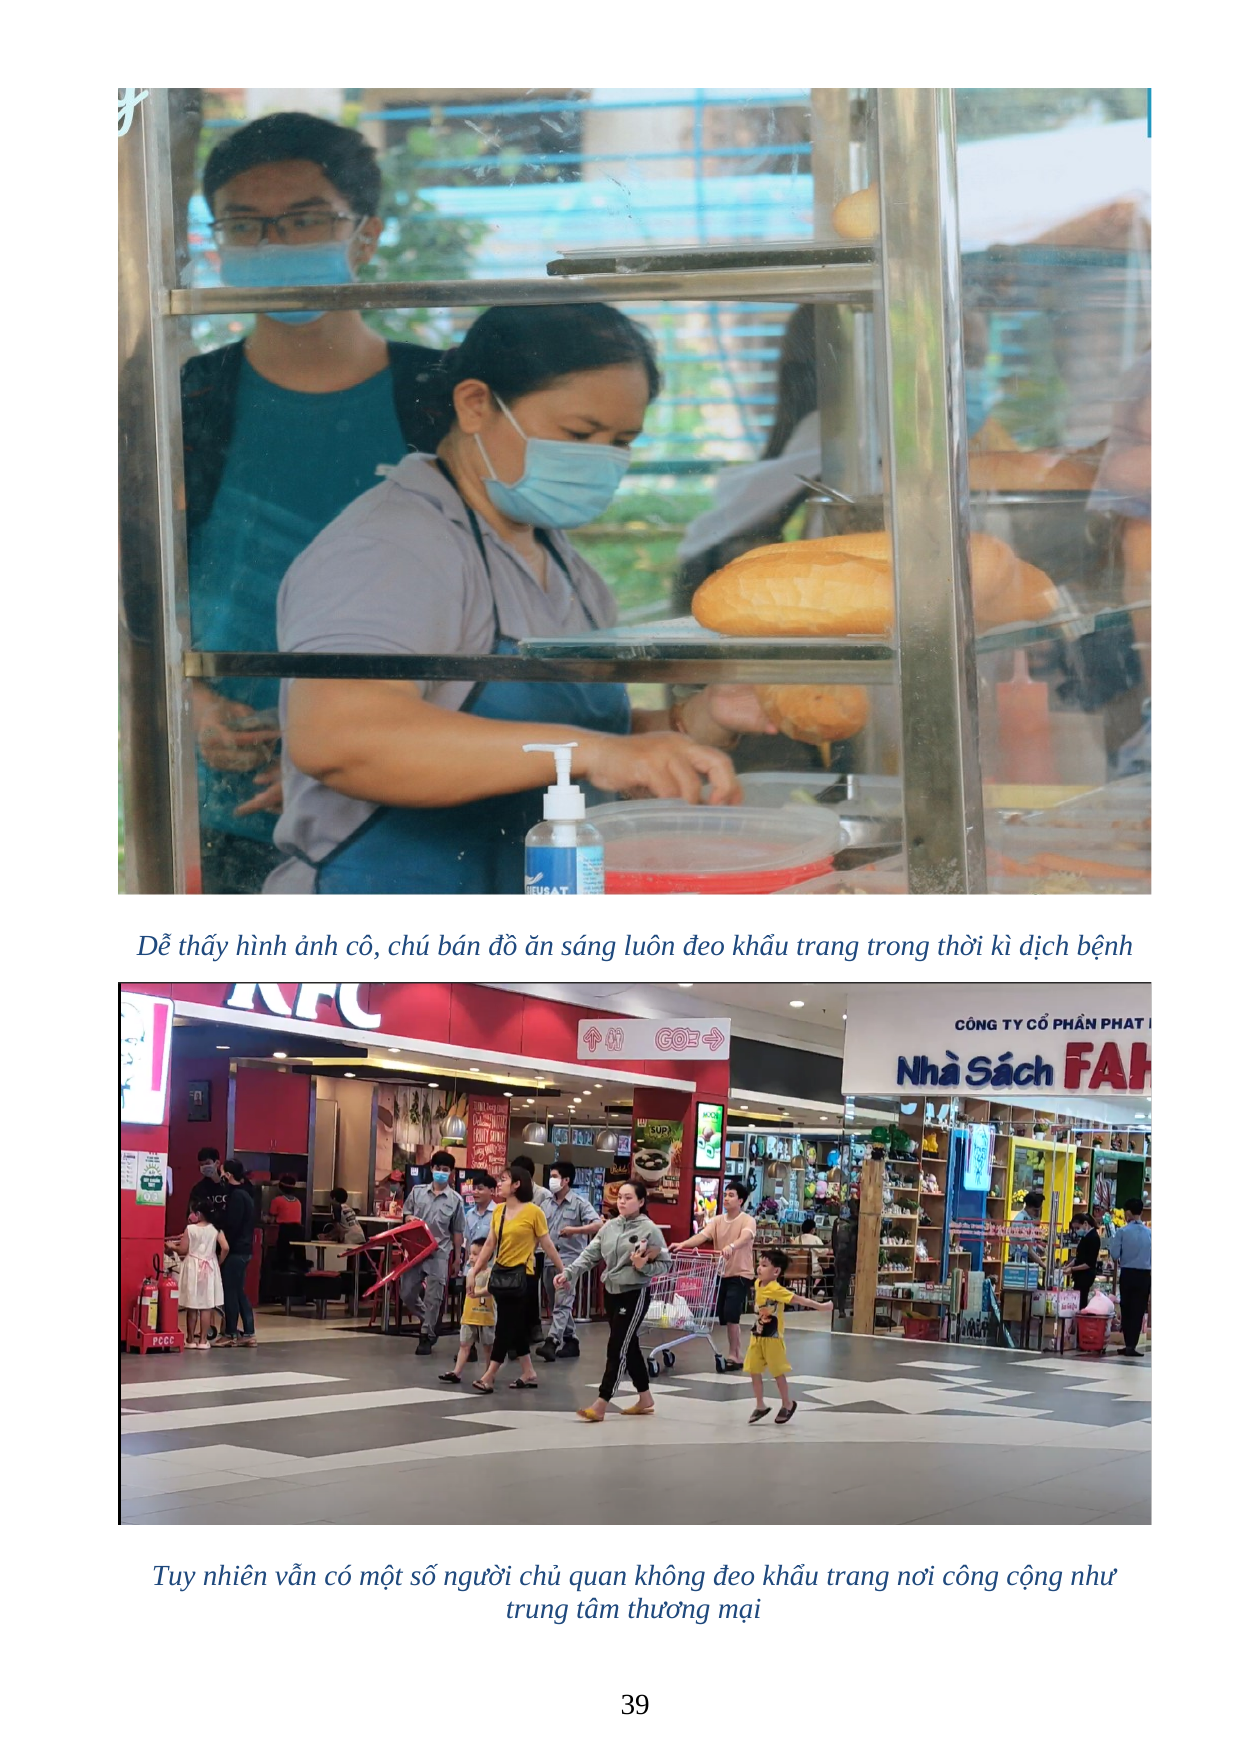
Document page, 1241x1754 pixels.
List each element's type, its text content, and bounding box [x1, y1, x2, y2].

text Dễ thấy hình ảnh cô, chú bán đồ ăn sáng luôn đeo khẩu trang trong thời kì dịch bệnh [118, 928, 1152, 962]
picture [118, 982, 1152, 1525]
picture [118, 88, 1152, 895]
text Tuy nhiên vẫn có một số người chủ quan không đeo khẩu trang nơi công cộng như trung tâm thương mại [118, 1558, 1152, 1625]
